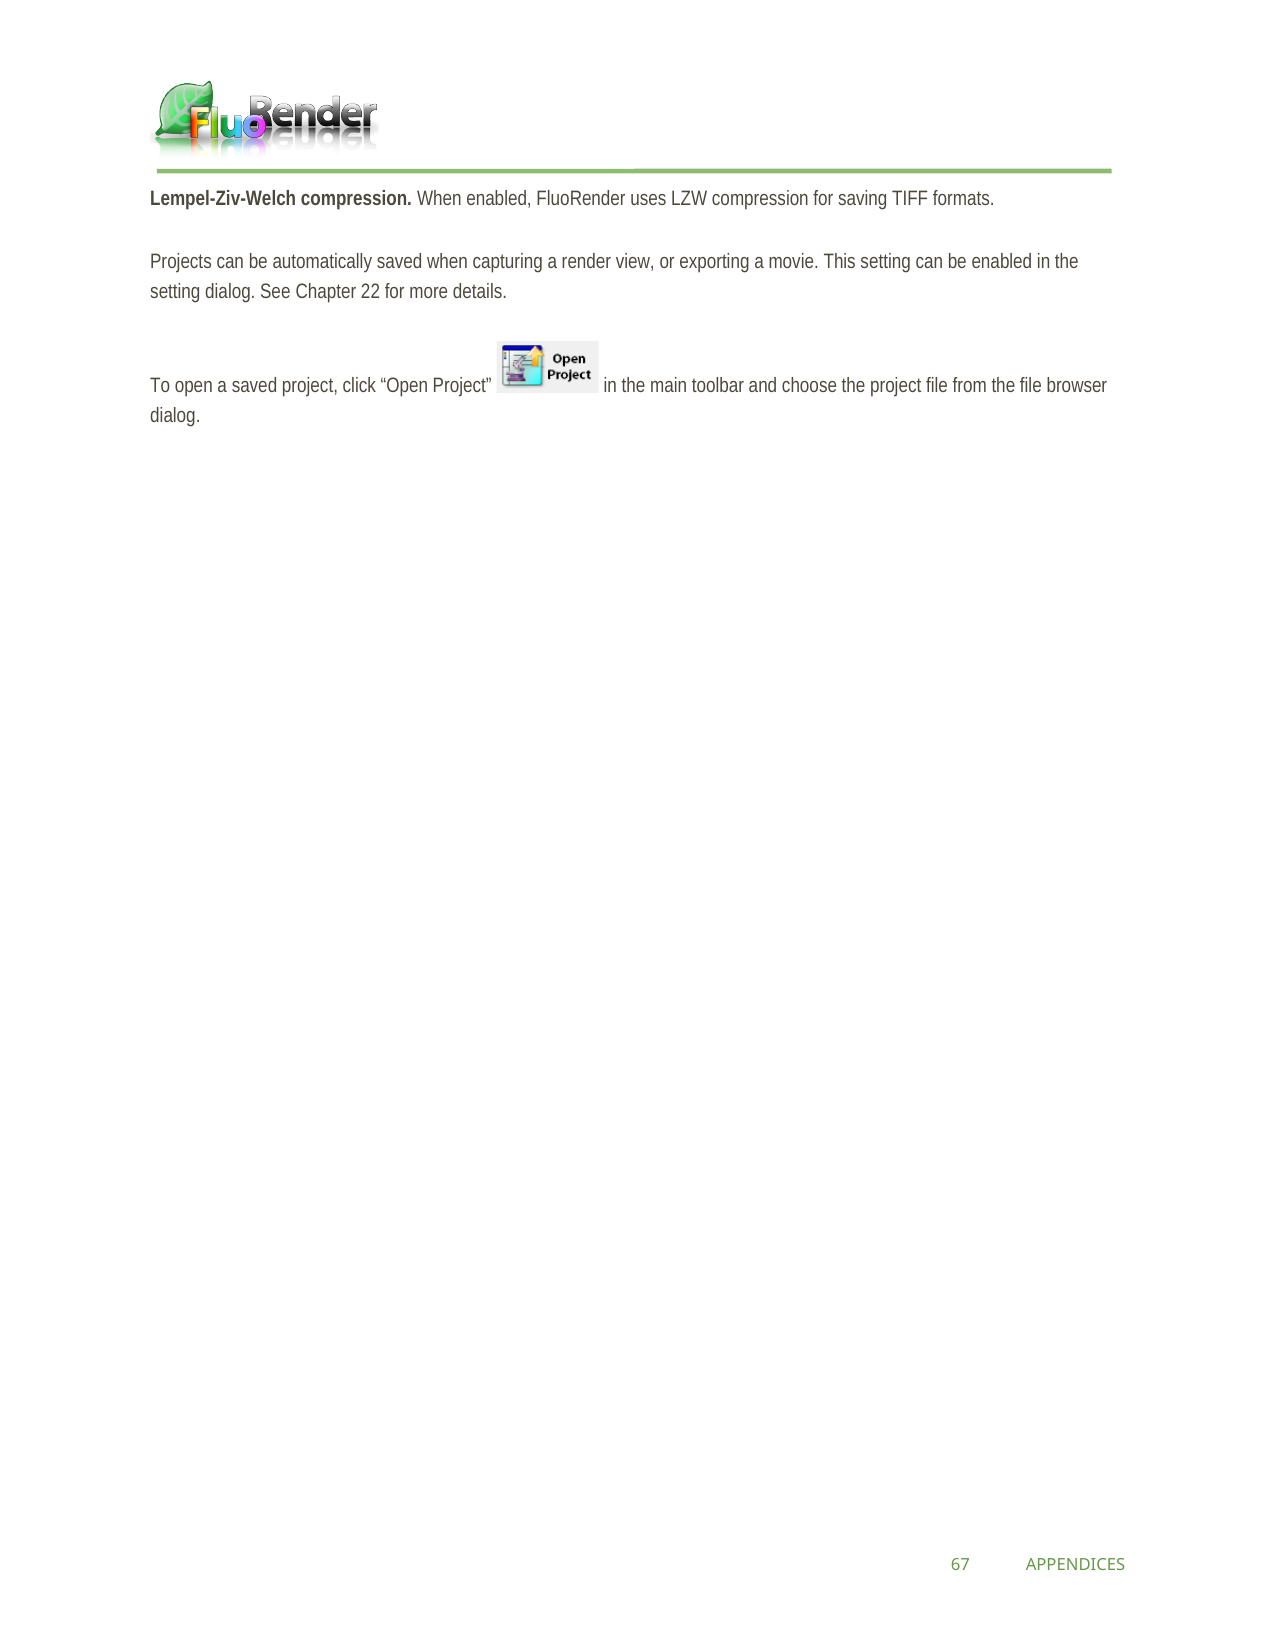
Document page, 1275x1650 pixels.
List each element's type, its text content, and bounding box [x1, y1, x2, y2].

text Projects can be automatically saved when capturing a render view, or exporting a movie. This setting can be enabled in the setting dialog. See Chapter 22 for more details. [150, 249, 1125, 302]
text Lempel-Ziv-Welch compression. When enabled, FluoRender uses LZW compression for saving TIFF formats. [150, 185, 1125, 209]
picture [150, 75, 379, 162]
picture [496, 341, 599, 393]
text To open a saved project, click “Open Project” in the main toolbar and choose the project file from the file browser dialog. [150, 342, 1125, 427]
